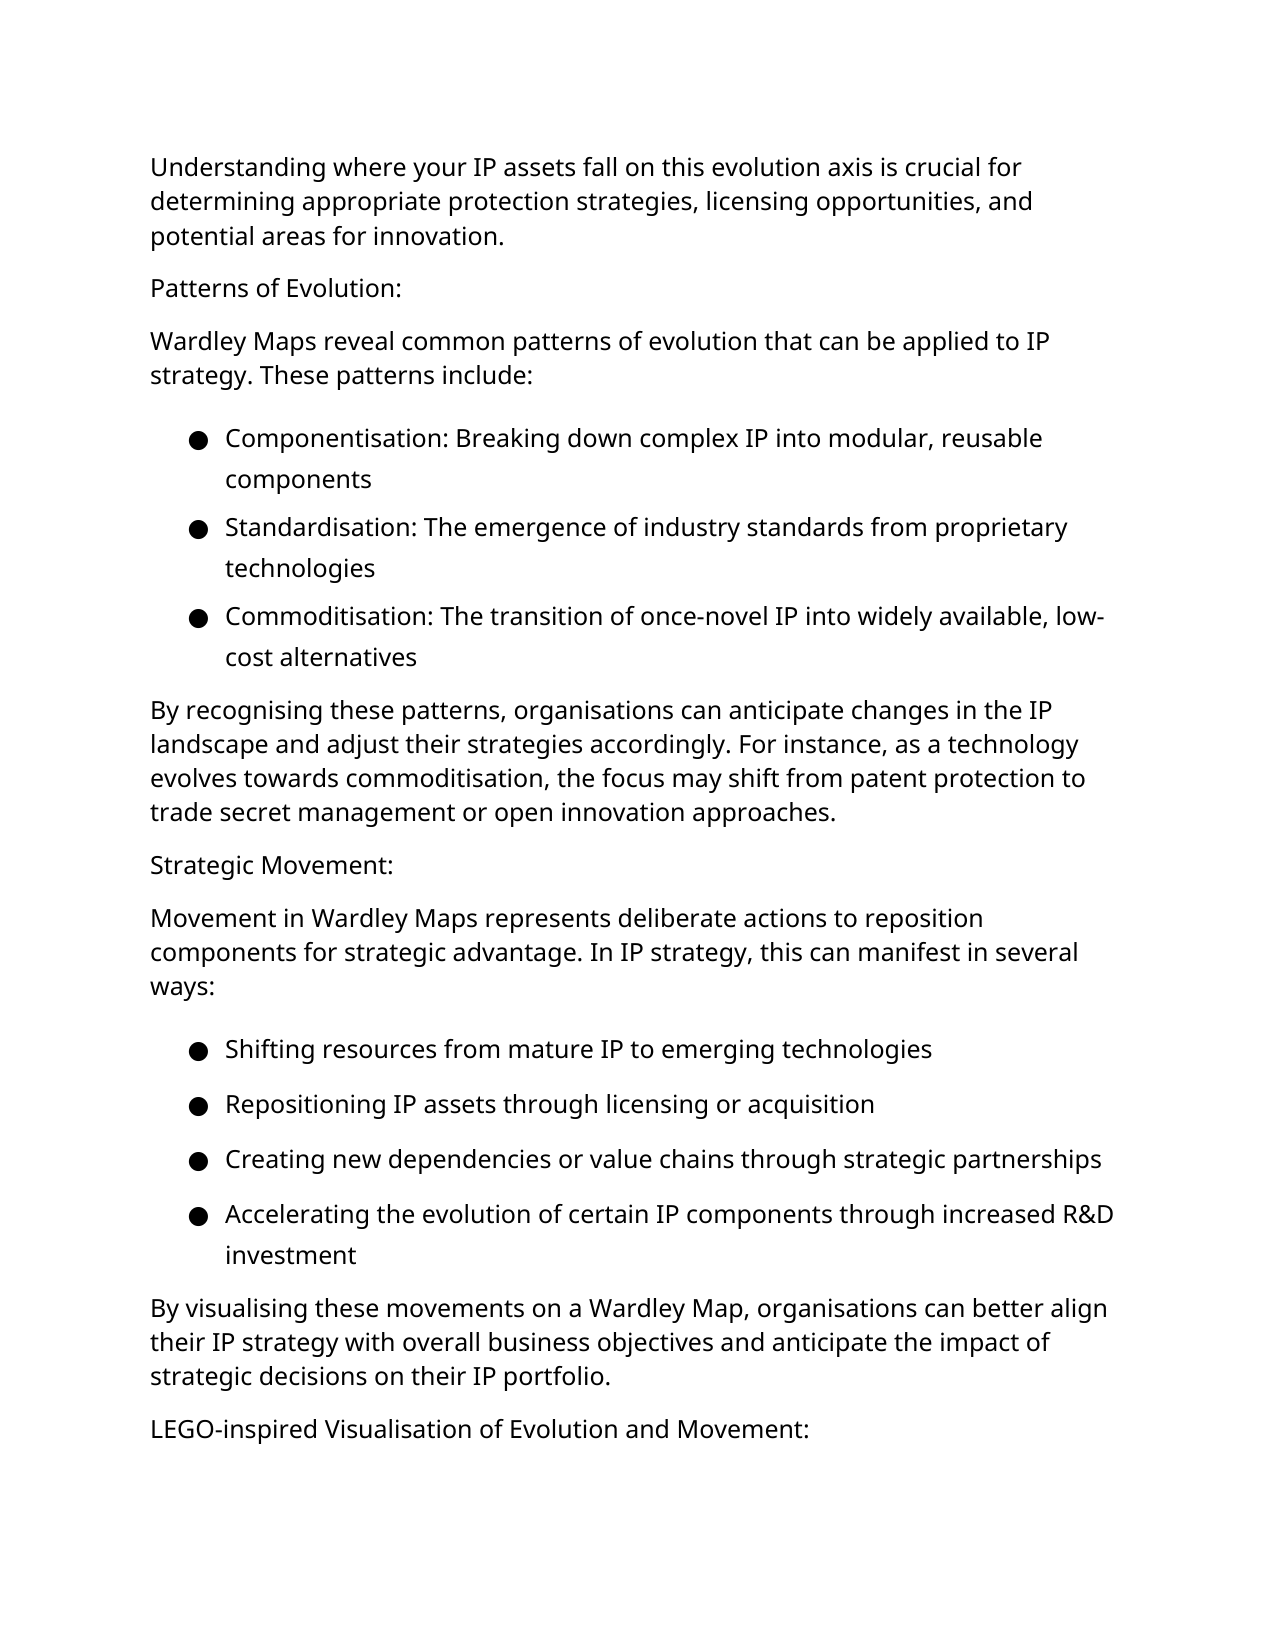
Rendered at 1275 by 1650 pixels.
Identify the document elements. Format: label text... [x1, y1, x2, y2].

text By visualising these movements on a Wardley Map, organisations can better align their IP strategy with overall business objectives and anticipate the impact of strategic decisions on their IP portfolio. [150, 1291, 1125, 1393]
list Shifting resources from mature IP to emerging technologies [187, 1022, 1125, 1073]
list Commoditisation: The transition of once-novel IP into widely available, low-cost alternatives [187, 589, 1125, 674]
list Repositioning IP assets through licensing or acquisition [187, 1077, 1125, 1128]
list Componentisation: Breaking down complex IP into modular, reusable components [187, 411, 1125, 496]
text By recognising these patterns, organisations can anticipate changes in the IP landscape and adjust their strategies accordingly. For instance, as a technology evolves towards commoditisation, the focus may shift from patent protection to trade secret management or open innovation approaches. [150, 693, 1125, 829]
text Wardley Maps reveal common patterns of evolution that can be applied to IP strategy. These patterns include: [150, 324, 1125, 392]
text Understanding where your IP assets fall on this evolution axis is crucial for determining appropriate protection strategies, licensing opportunities, and potential areas for innovation. [150, 150, 1125, 252]
text Strategic Movement: [150, 848, 1125, 882]
text Movement in Wardley Maps represents deliberate actions to reposition components for strategic advantage. In IP strategy, this can manifest in several ways: [150, 901, 1125, 1003]
list Creating new dependencies or value chains through strategic partnerships [187, 1132, 1125, 1183]
text Patterns of Evolution: [150, 271, 1125, 305]
list Standardisation: The emergence of industry standards from proprietary technologies [187, 500, 1125, 585]
list Accelerating the evolution of certain IP components through increased R&D investment [187, 1187, 1125, 1272]
text LEGO-inspired Visualisation of Evolution and Movement: [150, 1412, 1125, 1446]
